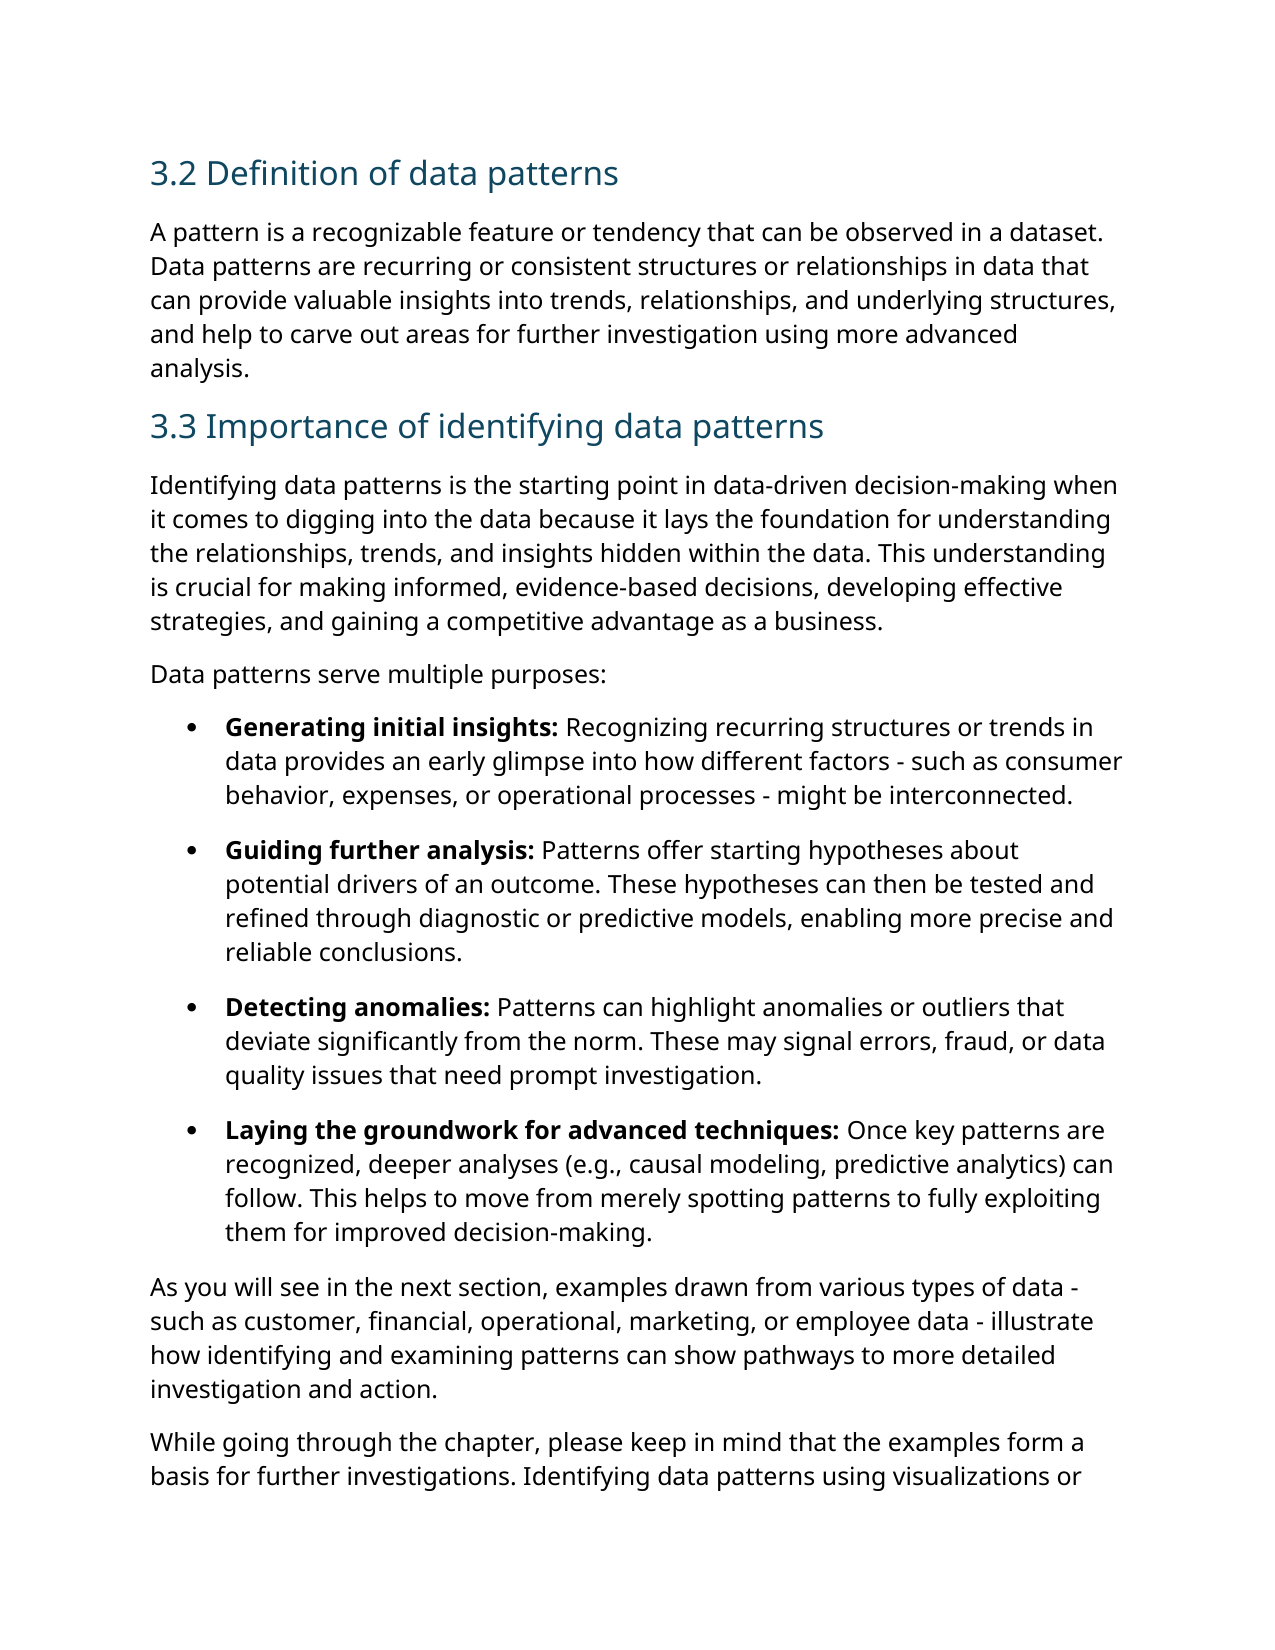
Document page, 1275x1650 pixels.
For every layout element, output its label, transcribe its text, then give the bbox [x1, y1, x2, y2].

text A pattern is a recognizable feature or tendency that can be observed in a dataset. Data patterns are recurring or consistent structures or relationships in data that can provide valuable insights into trends, relationships, and underlying structures, and help to carve out areas for further investigation using more advanced analysis. [150, 214, 1125, 384]
subtitle 3.3 Importance of identifying data patterns [150, 403, 1125, 449]
list Detecting anomalies: Patterns can highlight anomalies or outliers that deviate significantly from the norm. These may signal errors, fraud, or data quality issues that need prompt investigation. [187, 989, 1125, 1092]
list Laying the groundwork for advanced techniques: Once key patterns are recognized, deeper analyses (e.g., causal modeling, predictive analytics) can follow. This helps to move from merely spotting patterns to fully exploiting them for improved decision-making. [187, 1112, 1125, 1249]
subtitle 3.2 Definition of data patterns [150, 150, 1125, 195]
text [150, 1424, 1125, 1493]
list Guiding further analysis: Patterns offer starting hypotheses about potential drivers of an outcome. These hypotheses can then be tested and refined through diagnostic or predictive models, enabling more precise and reliable conclusions. [187, 832, 1125, 968]
text Identifying data patterns is the starting point in data-driven decision-making when it comes to digging into the data because it lays the foundation for understanding the relationships, trends, and insights hidden within the data. This understanding is crucial for making informed, evidence-based decisions, developing effective strategies, and gaining a competitive advantage as a business. [150, 467, 1125, 638]
list Generating initial insights: Recognizing recurring structures or trends in data provides an early glimpse into how different factors - such as consumer behavior, expenses, or operational processes - might be interconnected. [187, 709, 1125, 811]
text Data patterns serve multiple purposes: [150, 656, 1125, 691]
text As you will see in the next section, examples drawn from various types of data - such as customer, financial, operational, marketing, or employee data - illustrate how identifying and examining patterns can show pathways to more detailed investigation and action. [150, 1269, 1125, 1406]
